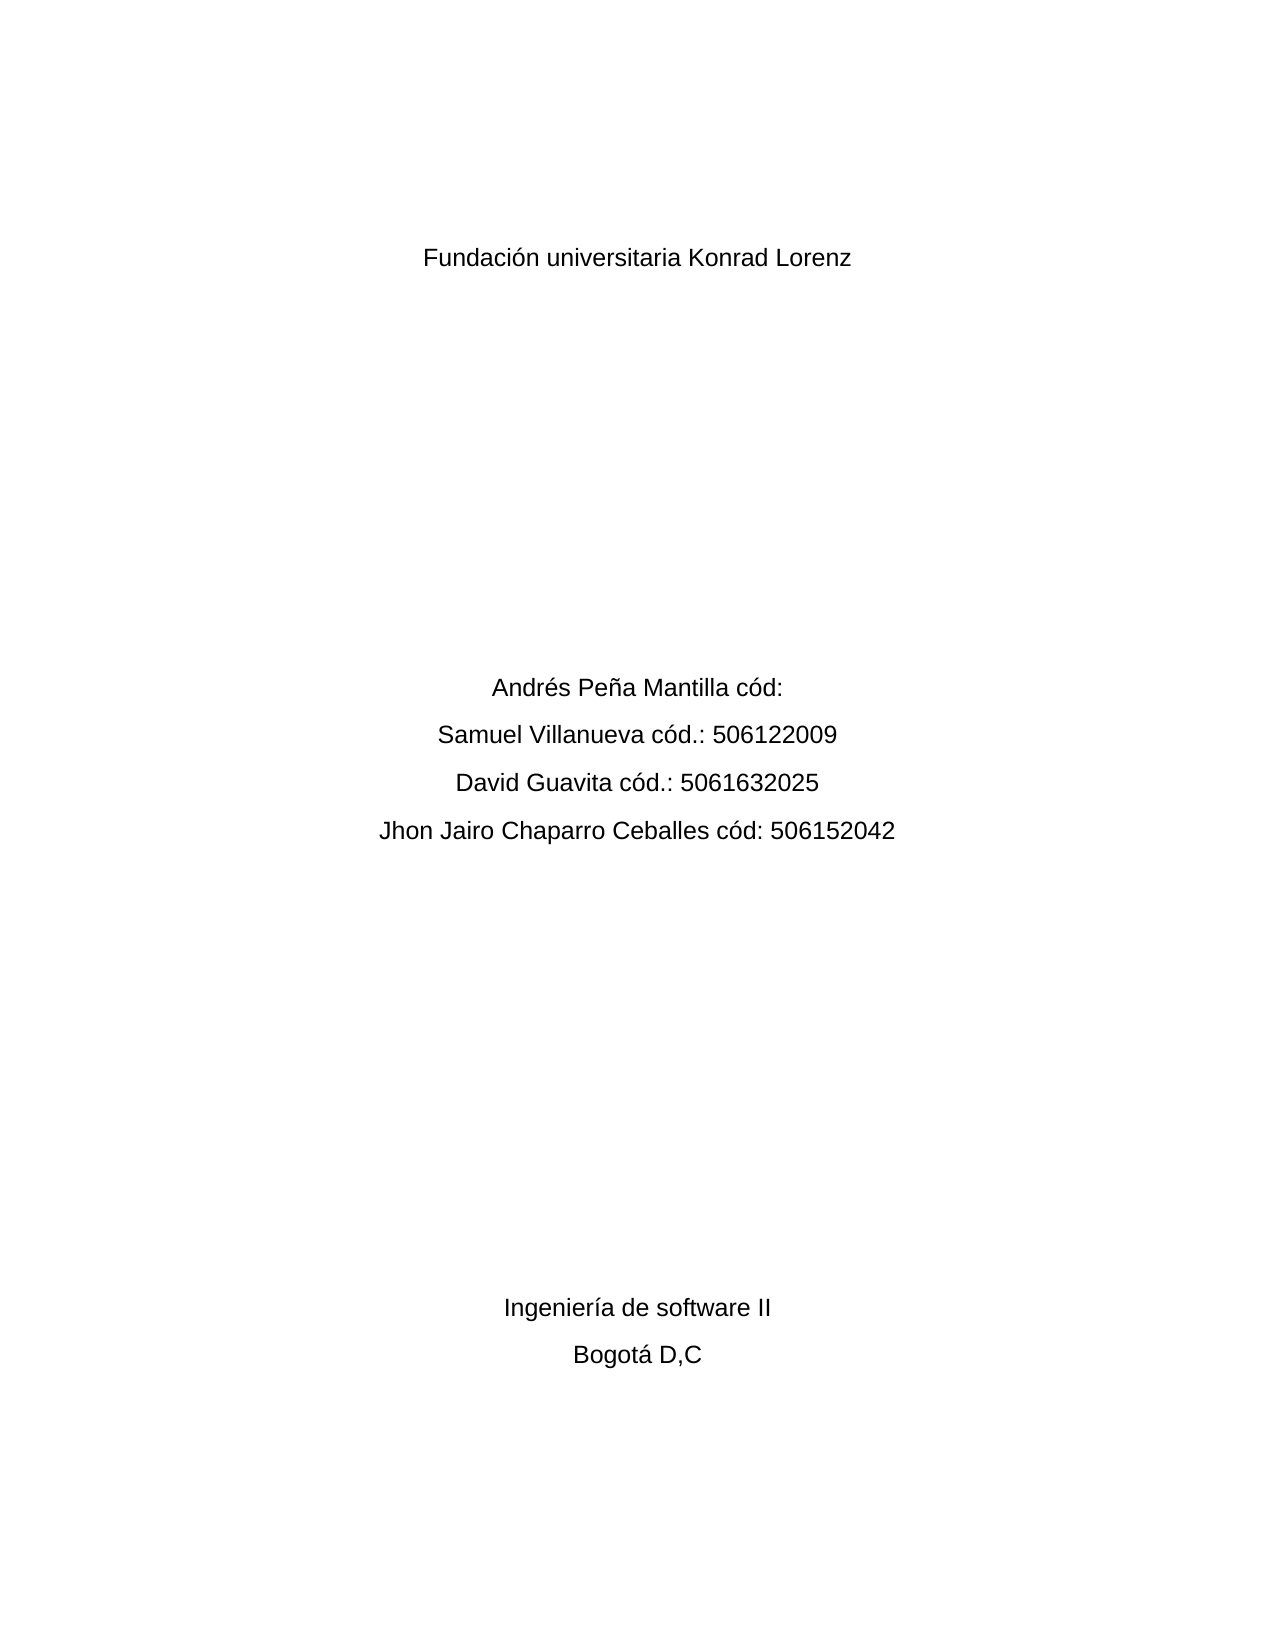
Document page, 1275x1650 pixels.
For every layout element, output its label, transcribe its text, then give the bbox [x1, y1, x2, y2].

text David Guavita cód.: 5061632025 [148, 768, 1127, 797]
text Andrés Peña Mantilla cód: [148, 672, 1127, 701]
text Samuel Villanueva cód.: 506122009 [148, 720, 1127, 749]
text Fundación universitaria Konrad Lorenz [148, 243, 1127, 272]
text Ingeniería de software II [148, 1293, 1127, 1321]
text Bogotá D,C [148, 1340, 1127, 1369]
text Jhon Jairo Chaparro Ceballes cód: 506152042 [148, 816, 1127, 844]
